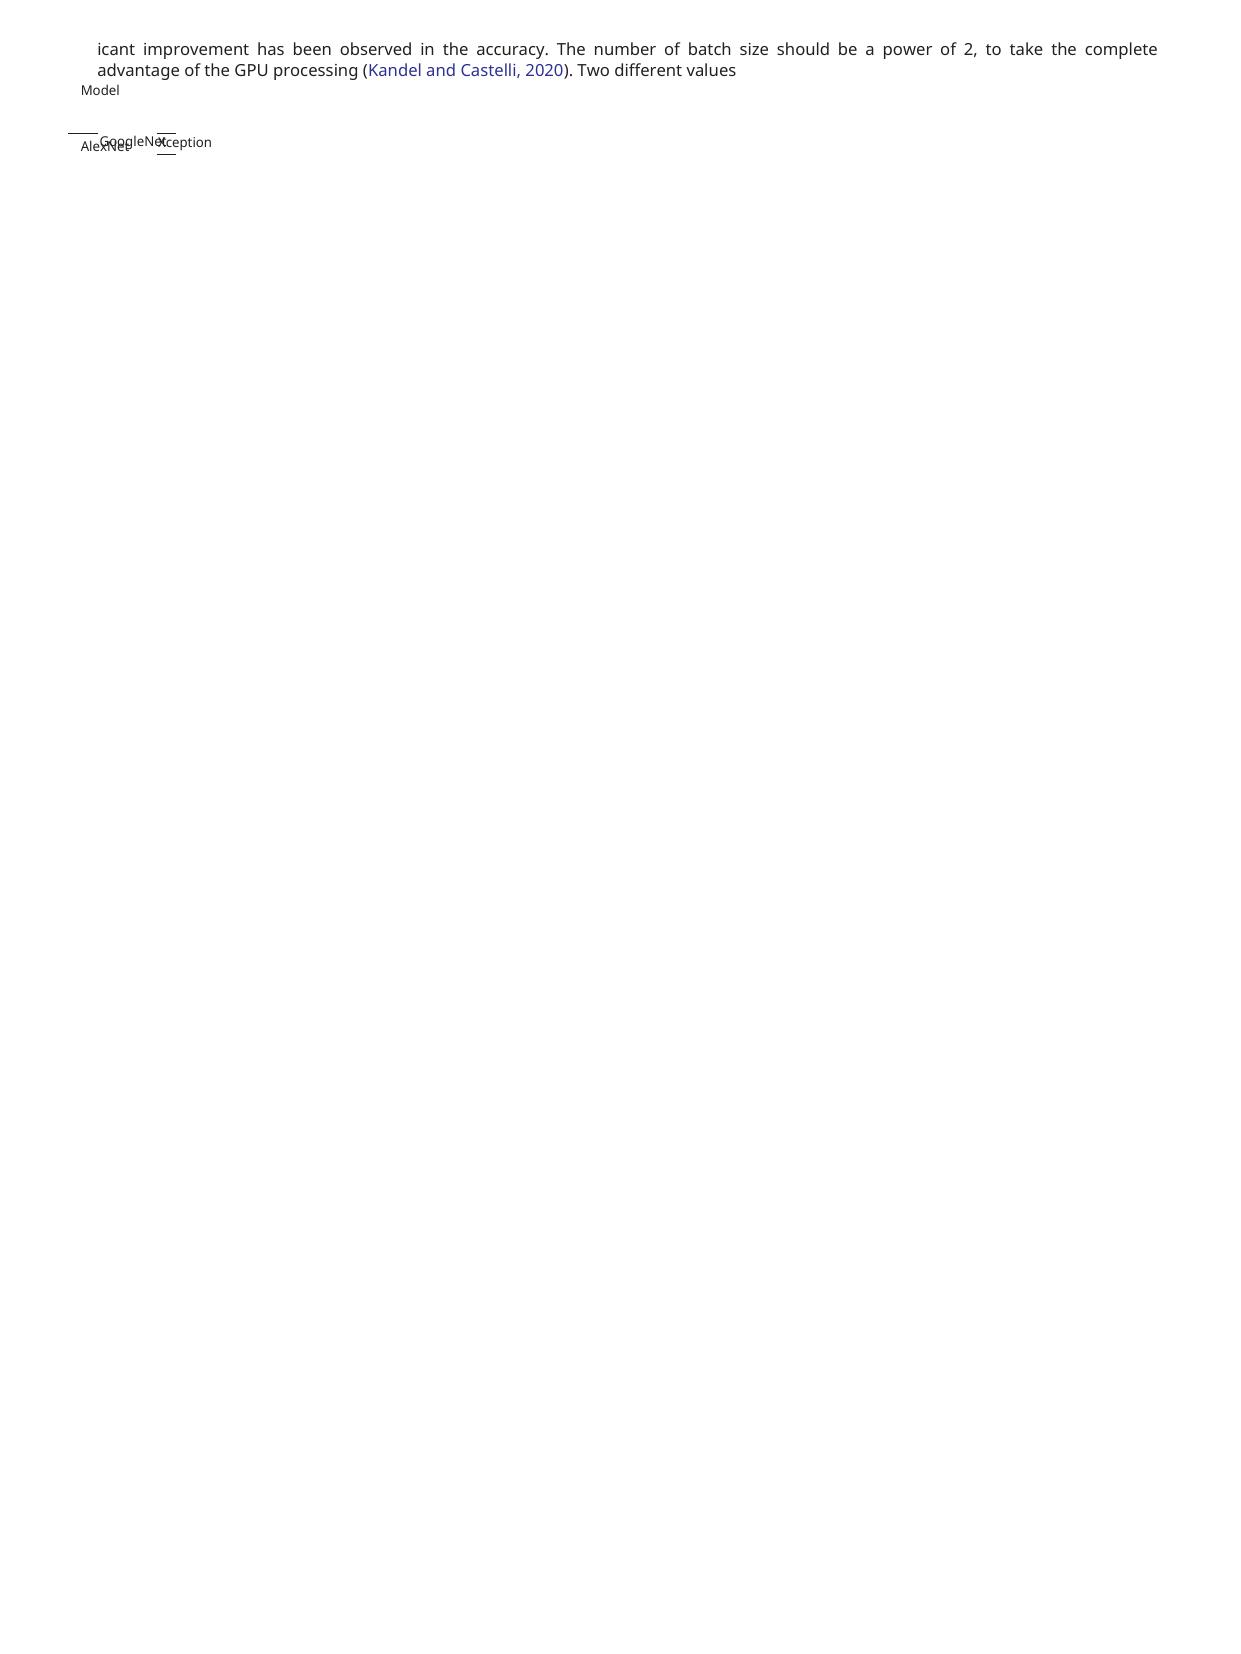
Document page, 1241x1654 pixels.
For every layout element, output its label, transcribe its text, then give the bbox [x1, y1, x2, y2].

text icant improvement has been observed in the accuracy. The number of batch size should be a power of 2, to take the complete advantage of the GPU processing (Kandel and Castelli, 2020). Two different values [97, 38, 1161, 81]
table_cell InceptionV3 [118, 133, 157, 152]
table_header Model [74, 82, 119, 100]
table_header AlexNet [68, 134, 98, 155]
